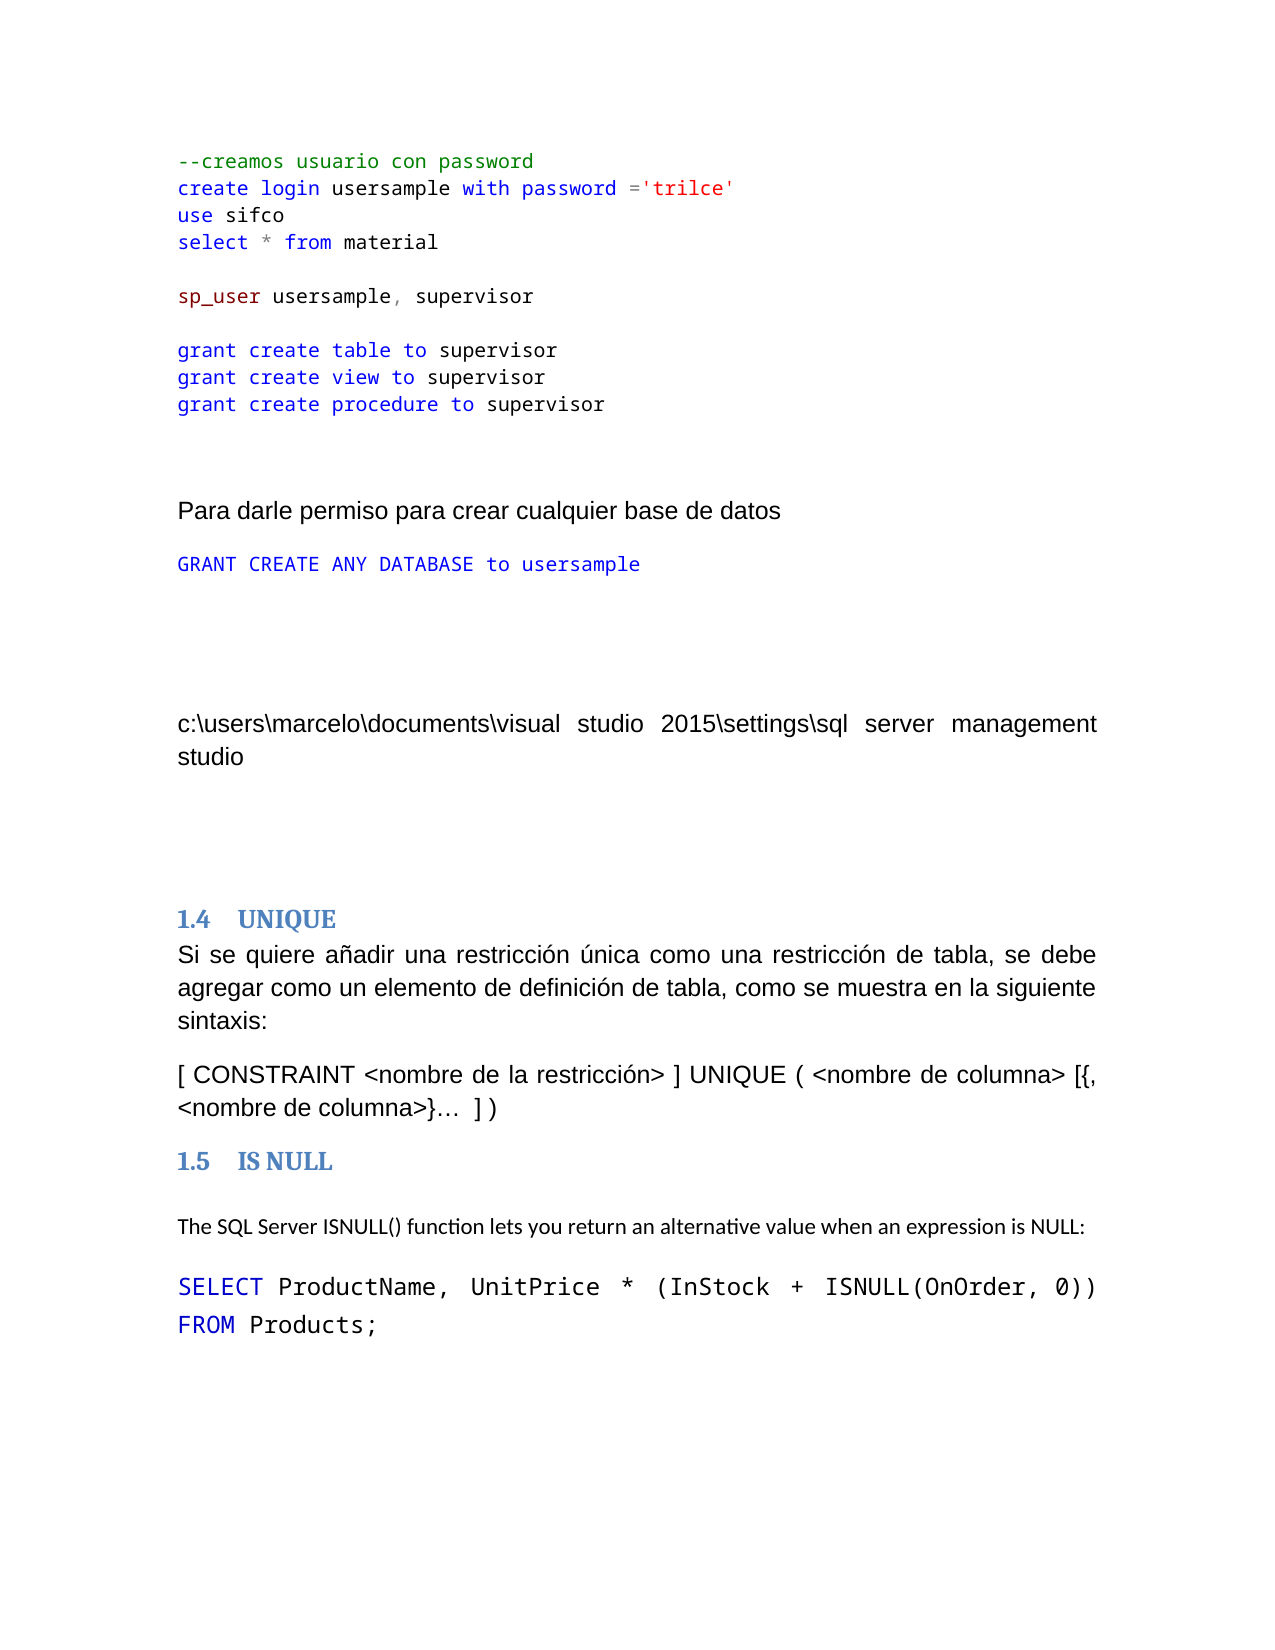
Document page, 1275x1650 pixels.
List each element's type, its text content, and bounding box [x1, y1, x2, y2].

text The SQL Server ISNULL() function lets you return an alternative value when an expression is NULL: [177, 1212, 1098, 1240]
text grant create procedure to supervisor [177, 390, 1098, 417]
text grant create table to supervisor [177, 336, 1098, 363]
text sp_user usersample, supervisor [177, 282, 1098, 309]
subtitle UNIQUE [177, 904, 1098, 935]
text --creamos usuario con password [177, 148, 1098, 174]
text Para darle permiso para crear cualquier base de datos [177, 496, 1098, 525]
text SELECT ProductName, UnitPrice * (InStock + ISNULL(OnOrder, 0)) FROM Products; [177, 1270, 1098, 1340]
subtitle IS NULL [177, 1146, 1098, 1178]
text create login usersample with password ='trilce' [177, 174, 1098, 202]
text Si se quiere añadir una restricción única como una restricción de tabla, se debe agregar como un elemento de definición de tabla, como se muestra en la siguiente sintaxis: [177, 940, 1098, 1034]
text select * from material [177, 228, 1098, 256]
text GRANT CREATE ANY DATABASE to usersample [177, 550, 1098, 577]
text use sifco [177, 202, 1098, 228]
text c:\users\marcelo\documents\visual studio 2015\settings\sql server management studio [177, 709, 1098, 771]
text [ CONSTRAINT <nombre de la restricción> ] UNIQUE ( <nombre de columna> [{, <nombre de columna>}… ] ) [177, 1059, 1098, 1121]
text grant create view to supervisor [177, 363, 1098, 390]
